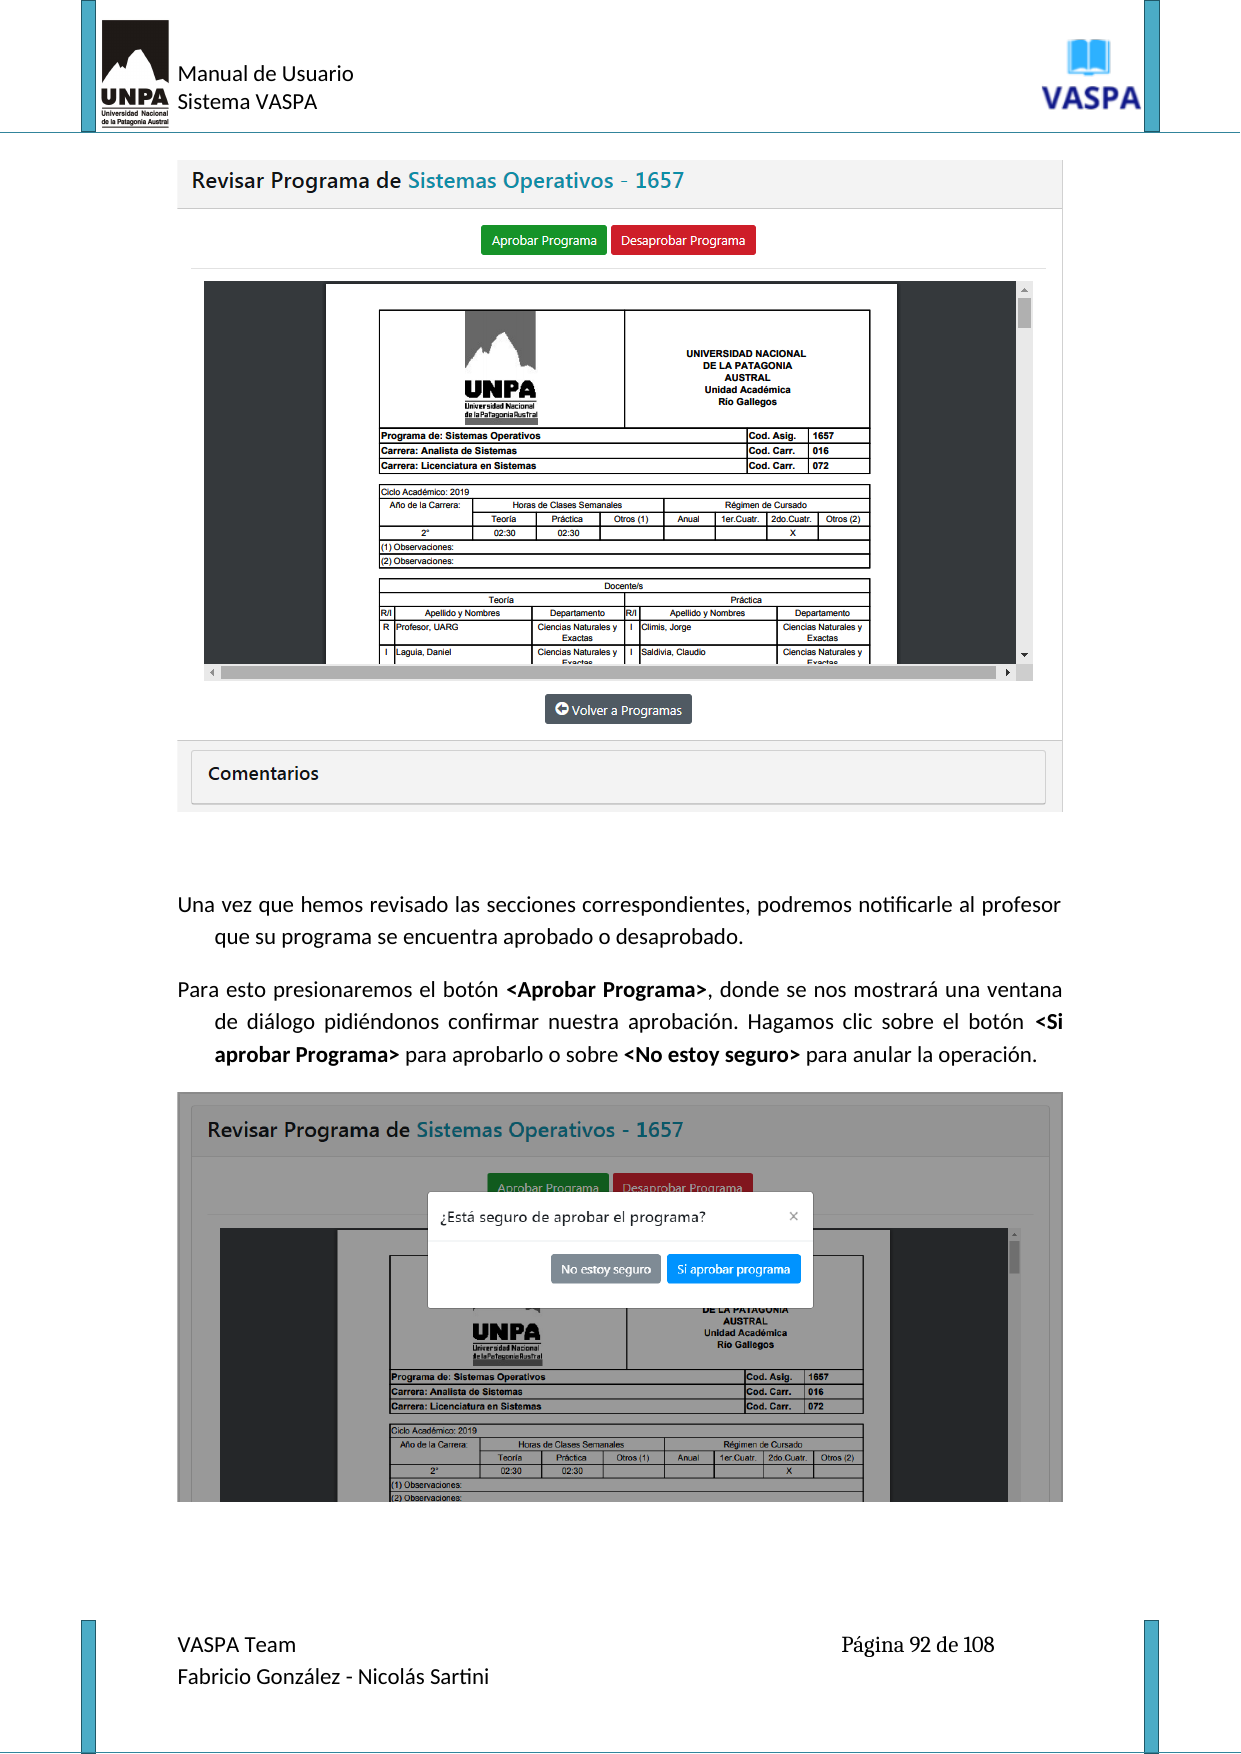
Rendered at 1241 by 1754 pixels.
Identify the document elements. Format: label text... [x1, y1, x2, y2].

picture [1036, 19, 1146, 129]
picture [100, 18, 170, 129]
picture [177, 160, 1063, 812]
picture [177, 1092, 1063, 1502]
text Una vez que hemos revisado las secciones correspondientes, podremos notificarle al profesor que su programa se encuentra aprobado o desaprobado. [177, 890, 1063, 950]
text Para esto presionaremos el botón <Aprobar Programa>, donde se nos mostrará una ventana de diálogo pidiéndonos confirmar nuestra aprobación. Hagamos clic sobre el botón <Si aprobar Programa> para aprobarlo o sobre <No estoy seguro> para anular la operación. [177, 975, 1063, 1068]
